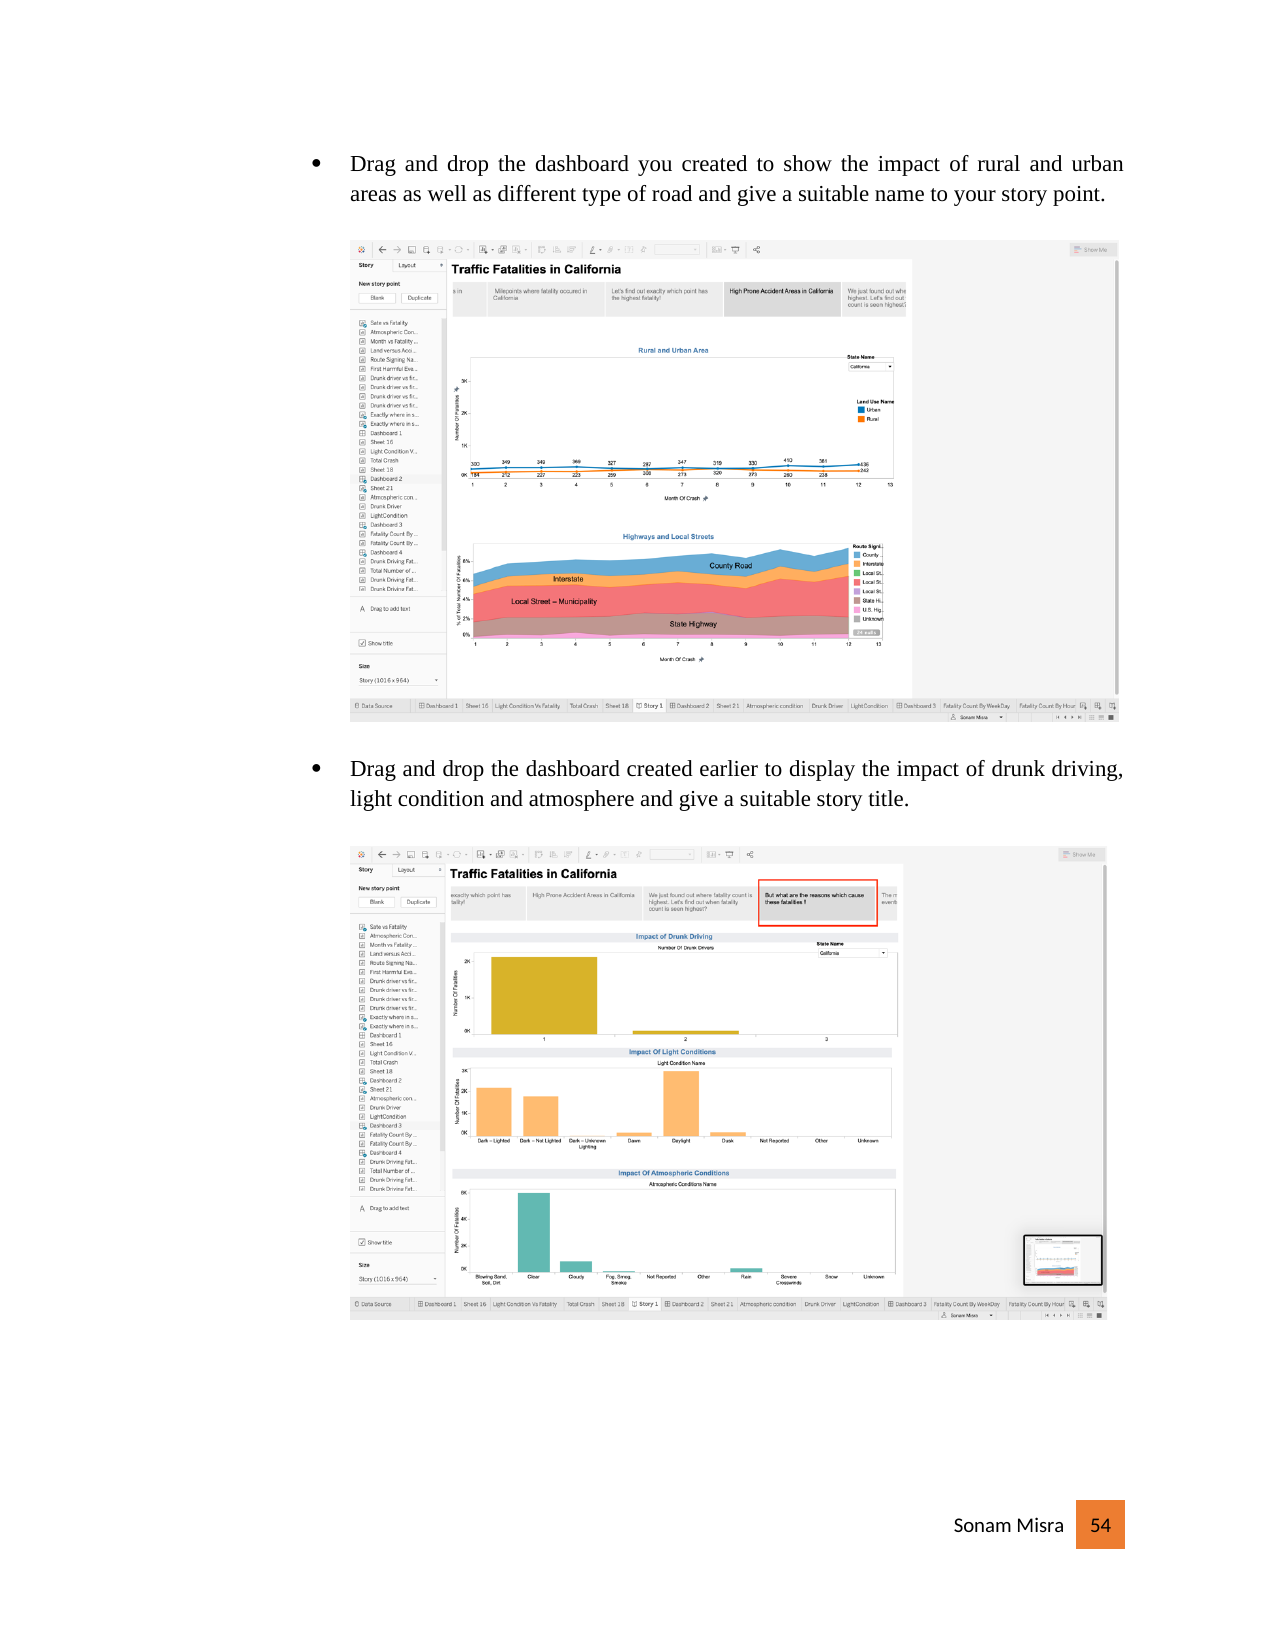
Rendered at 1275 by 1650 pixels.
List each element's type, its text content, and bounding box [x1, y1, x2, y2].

picture [350, 240, 1119, 722]
picture [350, 846, 1108, 1320]
list Drag and drop the dashboard you created to show the impact of rural and urban areas as well as different type of road and give a suitable name to your story point. [312, 150, 1125, 207]
list Drag and drop the dashboard created earlier to display the impact of drunk driving, light condition and atmosphere and give a suitable story title. [312, 755, 1125, 812]
